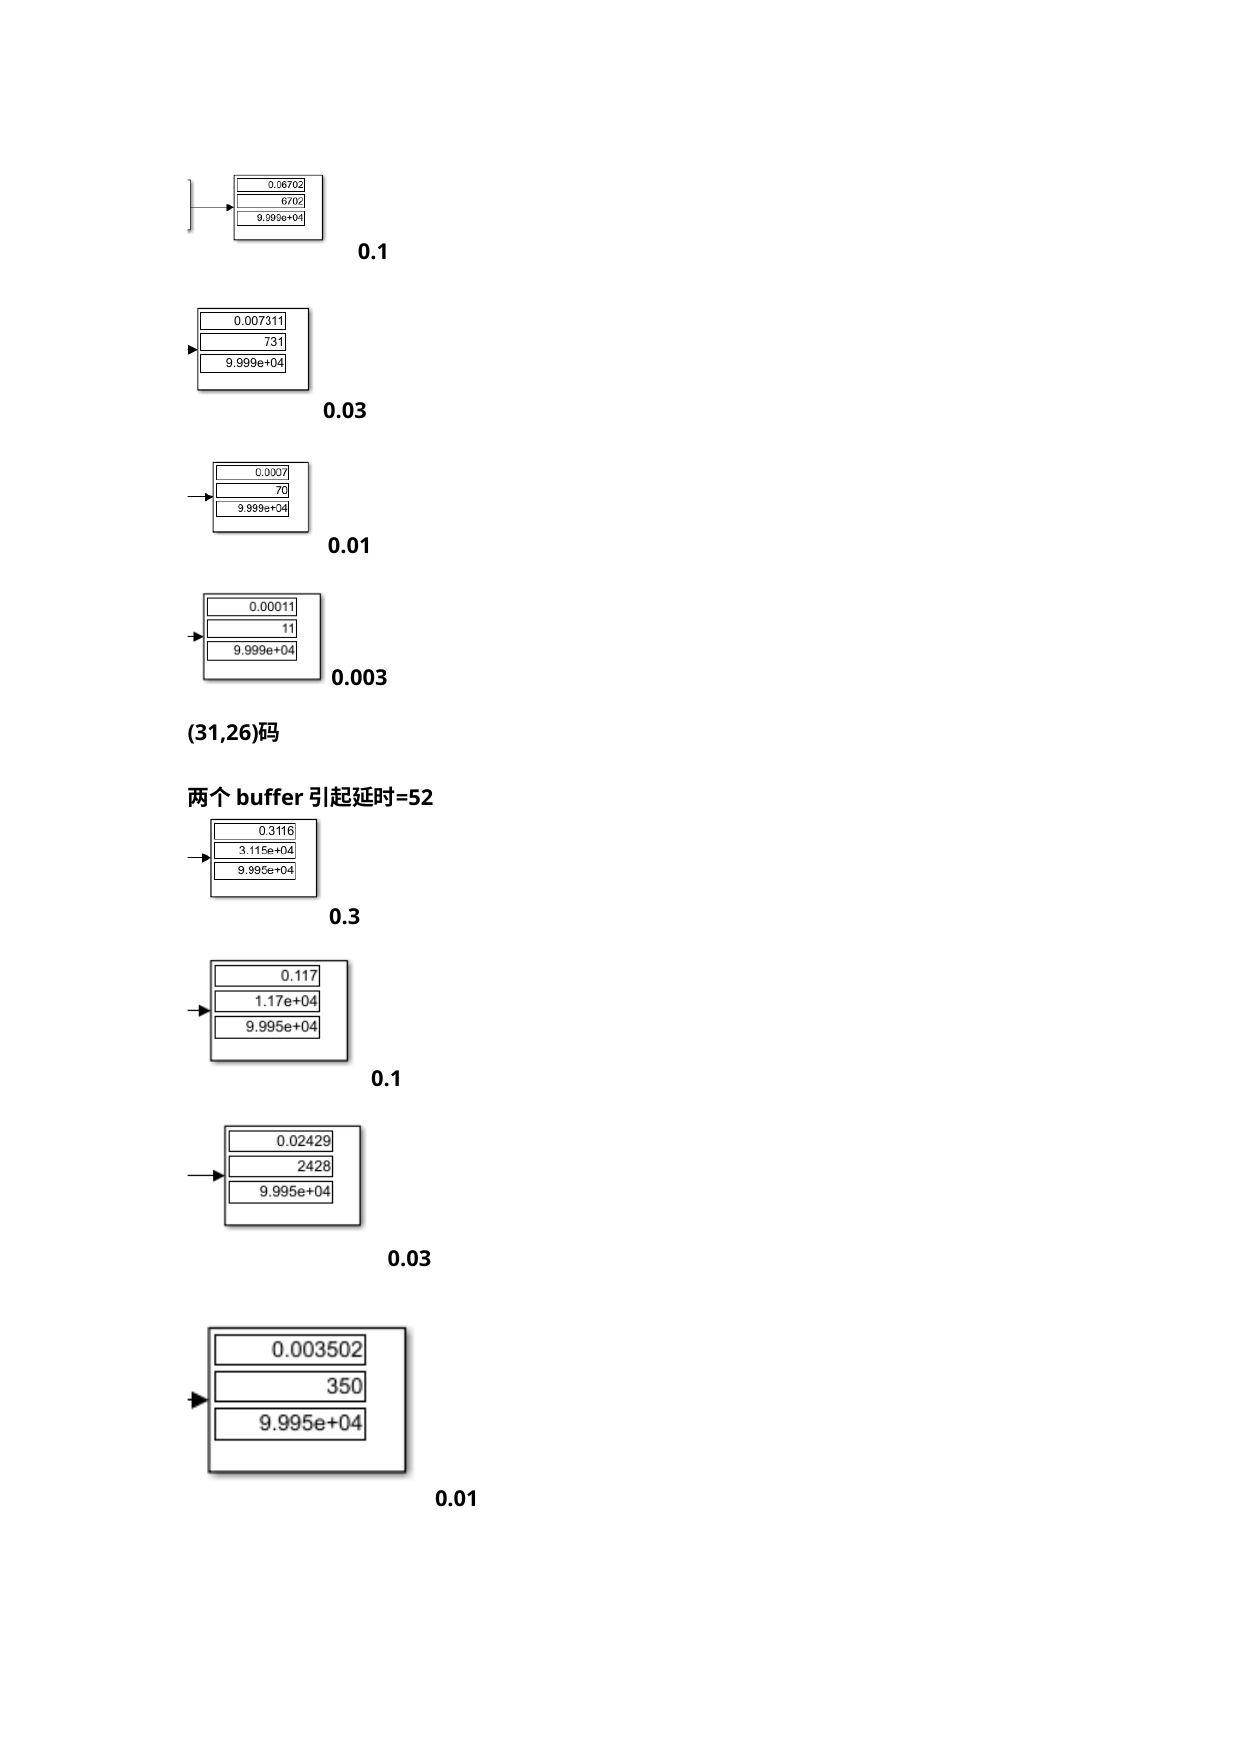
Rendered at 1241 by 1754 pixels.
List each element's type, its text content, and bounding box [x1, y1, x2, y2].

text 0.01 [187, 454, 1053, 584]
picture [187, 584, 332, 686]
text 两个buffer引起延时=52 [187, 779, 1053, 812]
text 0.3 [187, 812, 1053, 942]
text 0.1 [187, 942, 1053, 1104]
picture [187, 942, 371, 1087]
picture [187, 454, 328, 554]
picture [187, 162, 358, 260]
text 0.1 [187, 162, 1053, 292]
text 0.03 [187, 1104, 1053, 1299]
text 0.003 [187, 584, 1053, 714]
text (31,26)码 [187, 714, 1053, 747]
picture [187, 292, 323, 419]
picture [187, 1299, 435, 1507]
text 0.03 [187, 292, 1053, 454]
picture [187, 812, 329, 925]
picture [187, 1104, 388, 1267]
